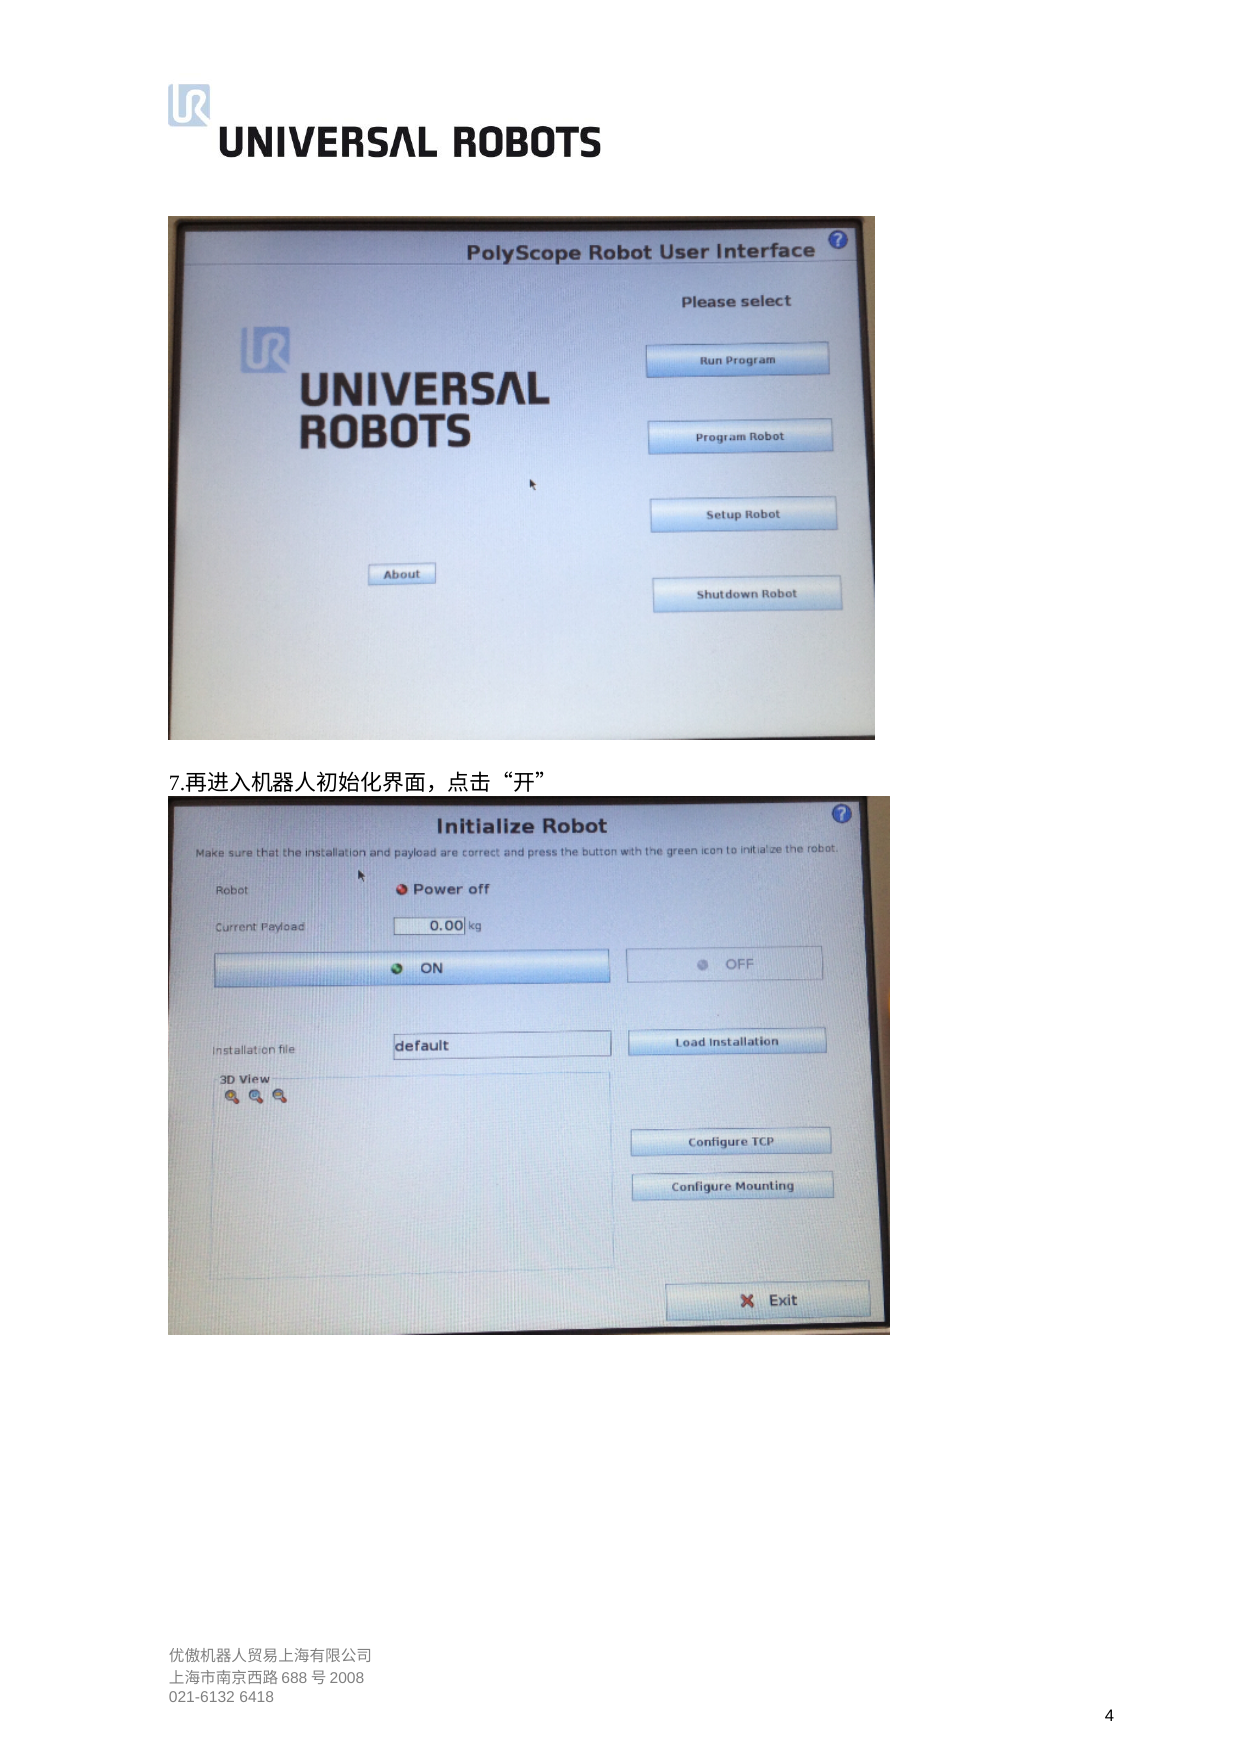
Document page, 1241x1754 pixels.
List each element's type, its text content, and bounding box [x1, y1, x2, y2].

picture [168, 796, 890, 1335]
picture [168, 73, 601, 158]
picture [168, 216, 875, 740]
list 再进入机器人初始化界面，点击“开” [169, 765, 1050, 797]
